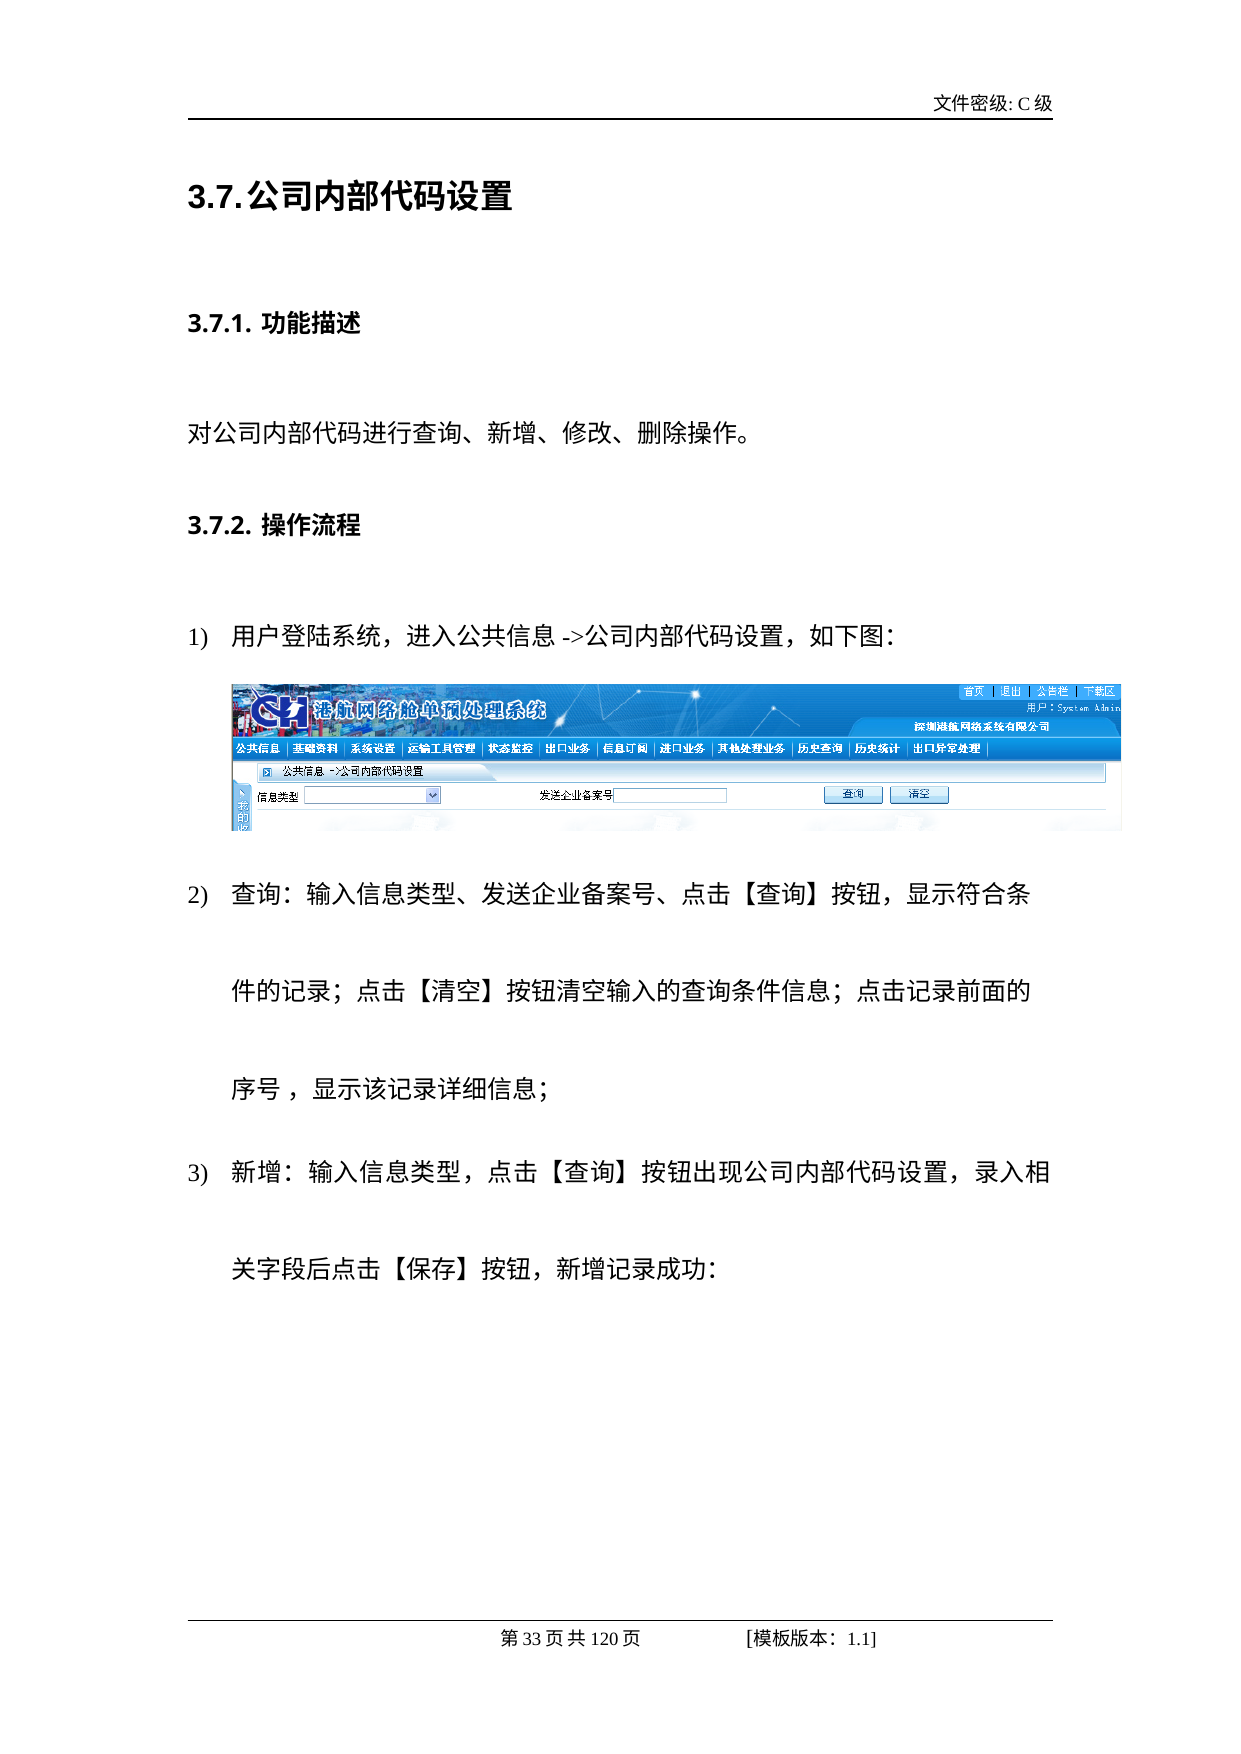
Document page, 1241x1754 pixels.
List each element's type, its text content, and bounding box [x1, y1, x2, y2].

list 用户登陆系统，进入公共信息 ->公司内部代码设置，如下图： [187, 602, 1053, 667]
picture [231, 684, 1122, 831]
text 对公司内部代码进行查询、新增、修改、删除操作。 [187, 399, 1053, 464]
subtitle 公司内部代码设置 [187, 162, 1053, 227]
subtitle 功能描述 [187, 289, 1053, 354]
list 查询：输入信息类型、发送企业备案号、点击【查询】按钮，显示符合条件的记录；点击【清空】按钮清空输入的查询条件信息；点击记录前面的序号 ，显示该记录详细信息； [187, 860, 1053, 1120]
list 新增：输入信息类型，点击【查询】按钮出现公司内部代码设置，录入相关字段后点击【保存】按钮，新增记录成功： [187, 1138, 1053, 1301]
subtitle 操作流程 [187, 491, 1053, 556]
